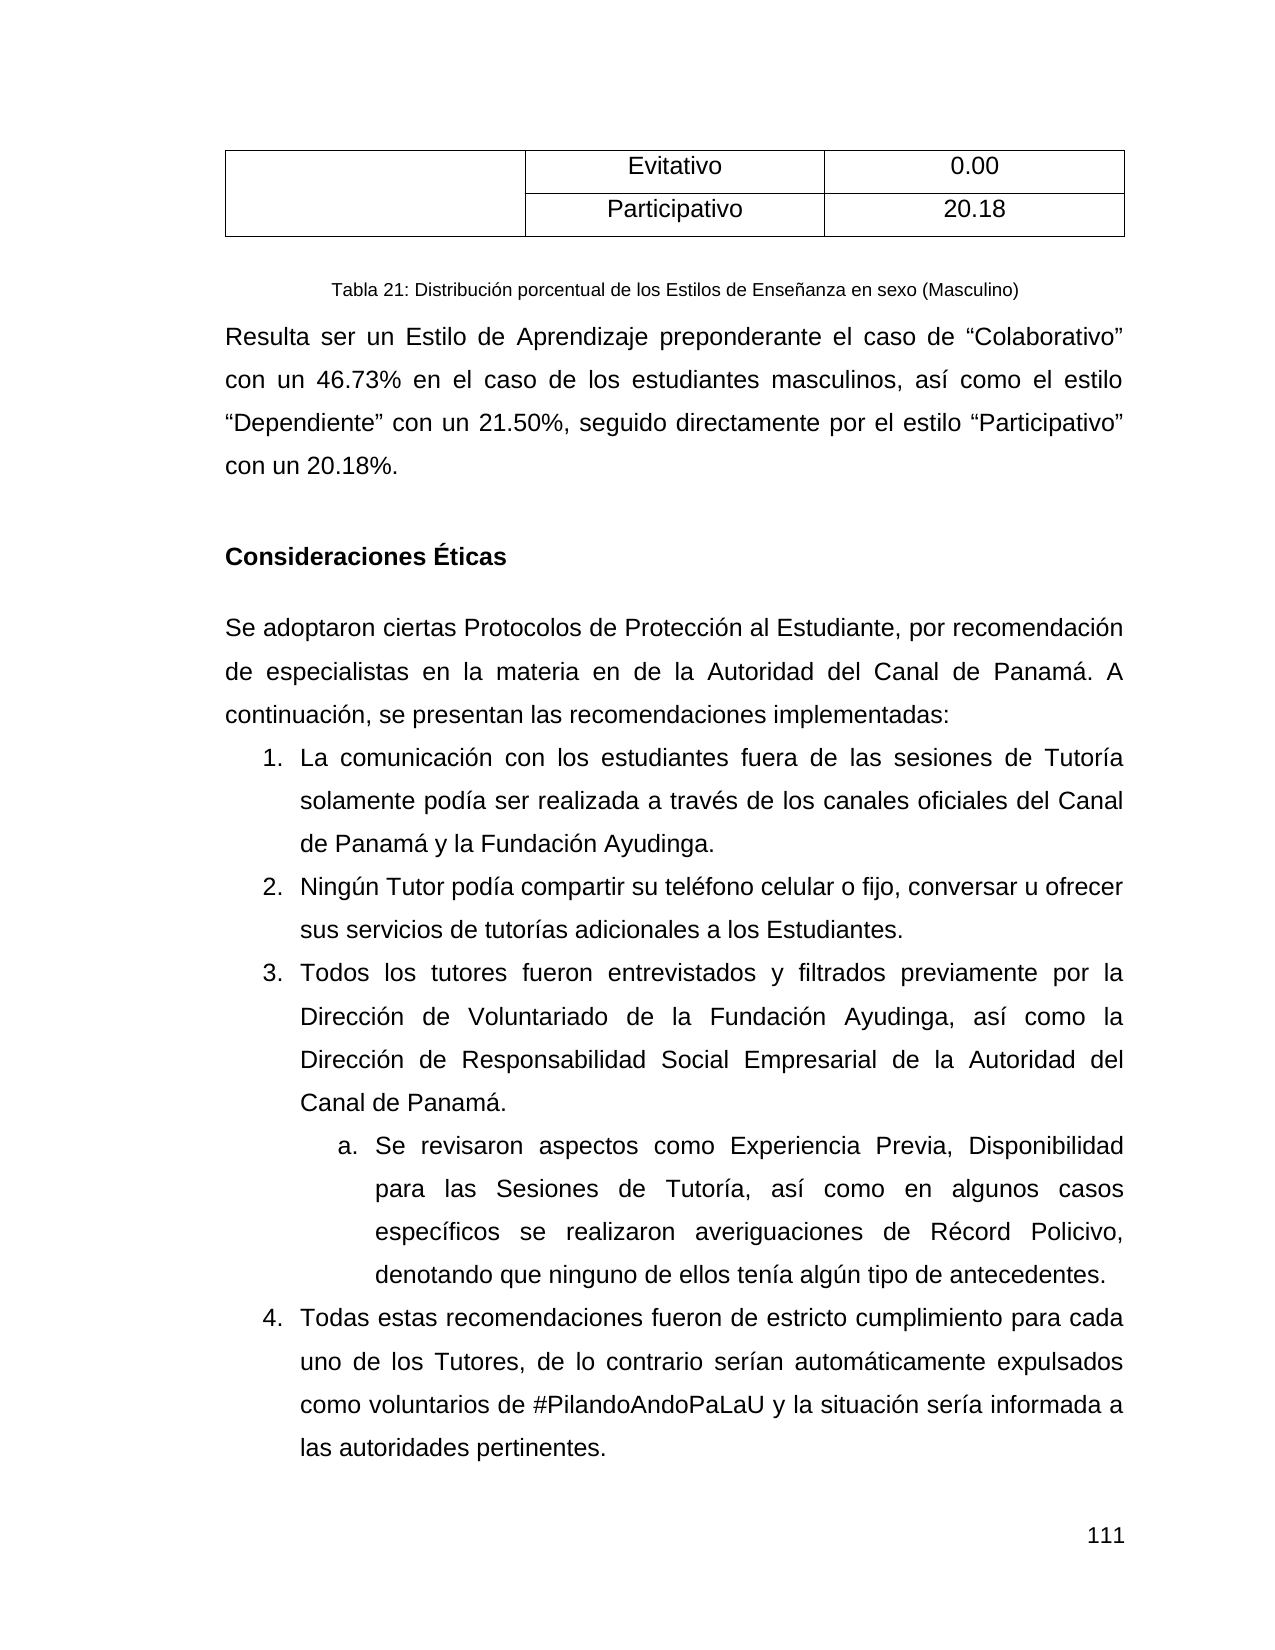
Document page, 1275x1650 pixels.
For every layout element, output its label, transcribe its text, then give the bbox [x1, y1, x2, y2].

table_cell 0.00 [825, 151, 1124, 193]
subtitle Consideraciones Éticas [225, 541, 1125, 570]
text Tabla 21: Distribución porcentual de los Estilos de Enseñanza en sexo (Masculino) [225, 279, 1125, 301]
text Se adoptaron ciertas Protocolos de Protección al Estudiante, por recomendación de especialistas en la materia en de la Autoridad del Canal de Panamá. A continuación, se presentan las recomendaciones implementadas: [225, 613, 1125, 728]
text Resulta ser un Estilo de Aprendizaje preponderante el caso de “Colaborativo” con un 46.73% en el caso de los estudiantes masculinos, así como el estilo “Dependiente” con un 21.50%, seguido directamente por el estilo “Participativo” con un 20.18%. [225, 322, 1125, 480]
table_cell Participativo [526, 194, 824, 236]
table_cell 20.18 [825, 194, 1124, 236]
table_cell Evitativo [526, 151, 824, 193]
list Todos los tutores fueron entrevistados y filtrados previamente por la Dirección de Voluntariado de la Fundación Ayudinga, así como la Dirección de Responsabilidad Social Empresarial de la Autoridad del Canal de Panamá. [262, 958, 1125, 1116]
list Todas estas recomendaciones fueron de estricto cumplimiento para cada uno de los Tutores, de lo contrario serían automáticamente expulsados como voluntarios de #PilandoAndoPaLaU y la situación sería informada a las autoridades pertinentes. [262, 1303, 1125, 1461]
list La comunicación con los estudiantes fuera de las sesiones de Tutoría solamente podía ser realizada a través de los canales oficiales del Canal de Panamá y la Fundación Ayudinga. [262, 743, 1125, 858]
list Se revisaron aspectos como Experiencia Previa, Disponibilidad para las Sesiones de Tutoría, así como en algunos casos específicos se realizaron averiguaciones de Récord Policivo, denotando que ninguno de ellos tenía algún tipo de antecedentes. [337, 1131, 1125, 1289]
list Ningún Tutor podía compartir su teléfono celular o fijo, conversar u ofrecer sus servicios de tutorías adicionales a los Estudiantes. [262, 872, 1125, 944]
